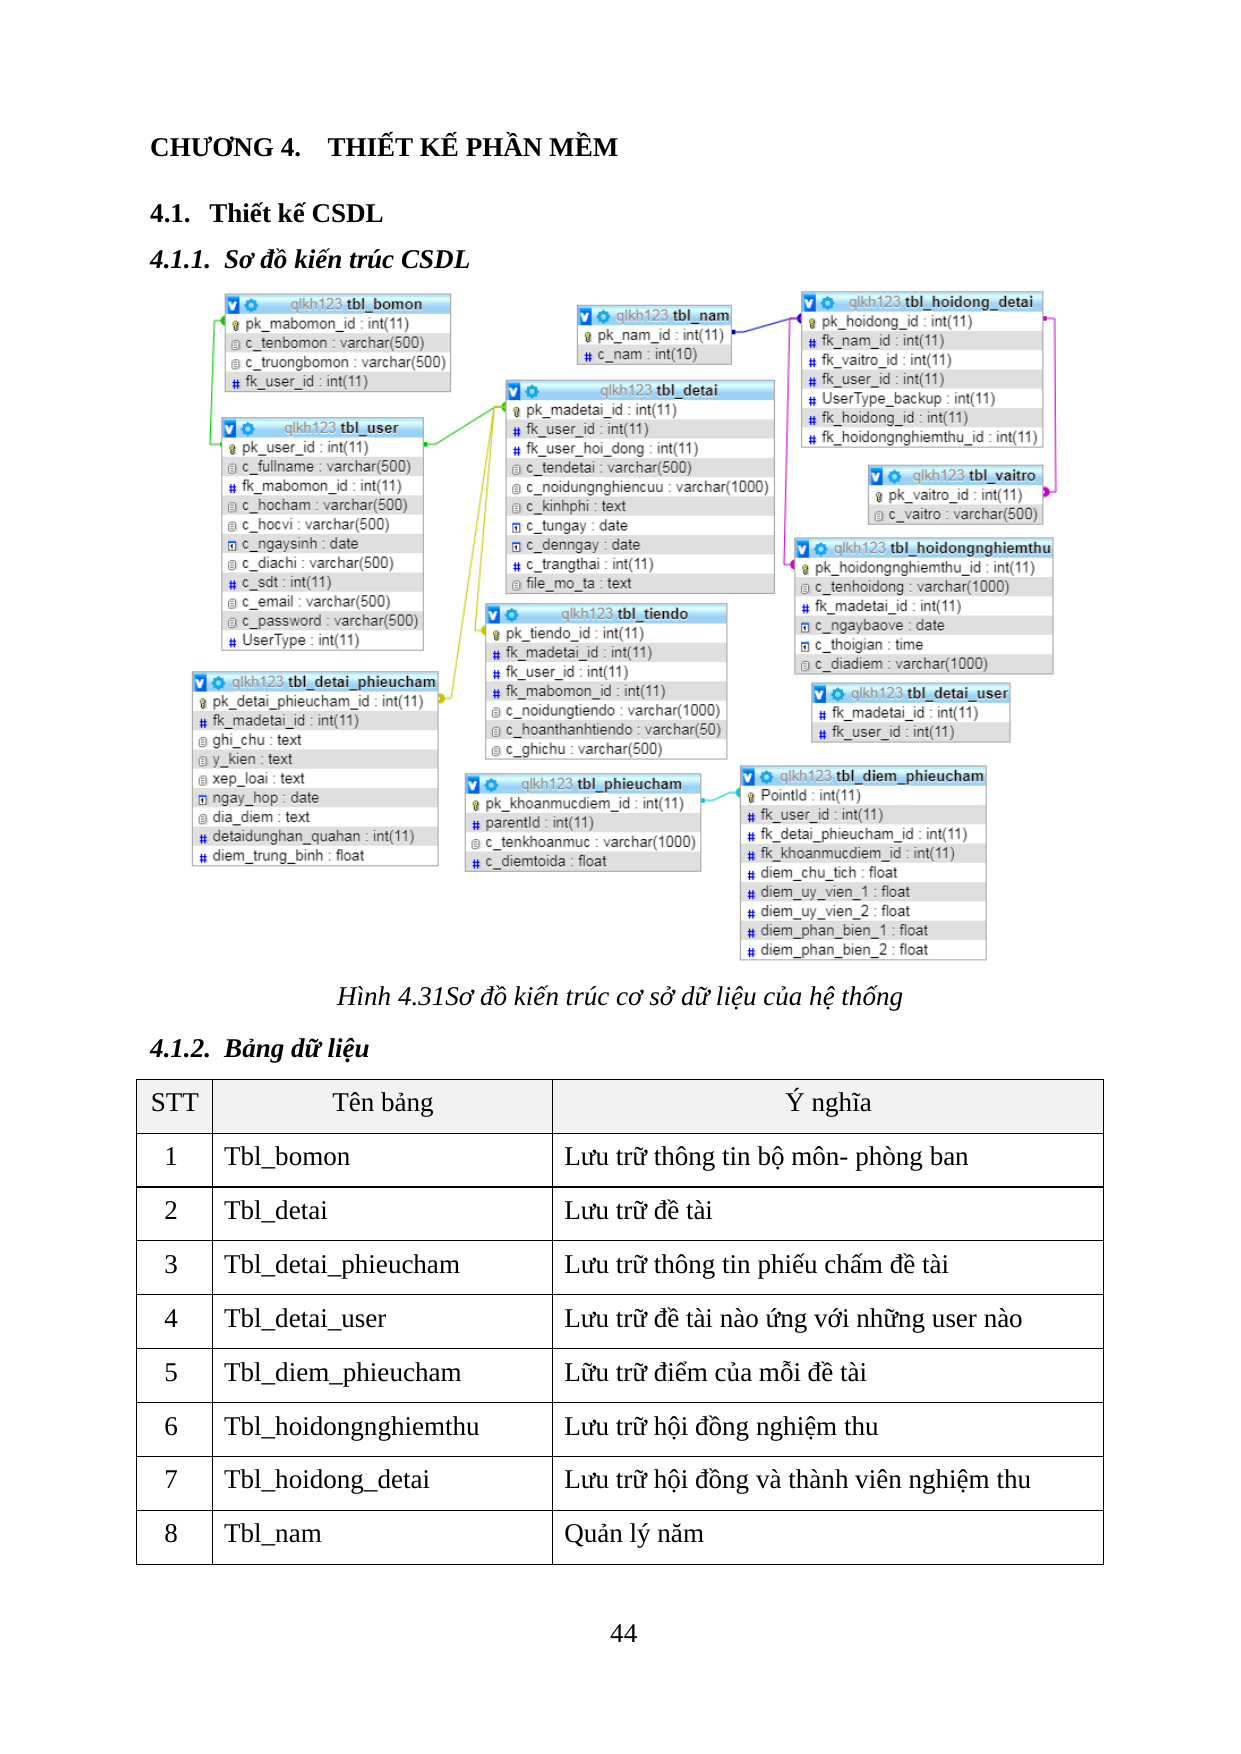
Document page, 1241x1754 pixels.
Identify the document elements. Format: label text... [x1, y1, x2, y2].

table_cell Tbl_hoidong_detai [213, 1457, 552, 1510]
subtitle Bảng dữ liệu [150, 1032, 1090, 1063]
table_header STT [137, 1080, 212, 1132]
table_cell Tbl_detai_user [213, 1295, 552, 1348]
table_cell Tbl_detai_phieucham [213, 1241, 552, 1294]
subtitle Thiết kế CSDL [150, 197, 1090, 228]
table_cell Lưu trữ đề tài nào ứng với những user nào [553, 1295, 1103, 1348]
table_cell Tbl_bomon [213, 1134, 552, 1186]
table_cell Tbl_nam [213, 1511, 552, 1564]
table_cell Tbl_detai [213, 1188, 552, 1240]
table_cell Lữu trữ điểm của mỗi đề tài [553, 1349, 1103, 1402]
table_cell [137, 1295, 212, 1348]
table_cell Tbl_diem_phieucham [213, 1349, 552, 1402]
table_cell [137, 1241, 212, 1294]
table_cell Lưu trữ đề tài [553, 1188, 1103, 1240]
table_cell Lưu trữ hội đồng nghiệm thu [553, 1403, 1103, 1456]
table_cell [137, 1511, 212, 1564]
table_cell [137, 1188, 212, 1240]
subtitle Sơ đồ kiến trúc CSDL [150, 243, 1090, 274]
picture [150, 290, 1091, 965]
table_cell [137, 1403, 212, 1456]
subtitle Thiết kế phần mềm [150, 131, 1090, 162]
table_header Ý nghĩa [553, 1080, 1103, 1132]
table_header Tên bảng [213, 1080, 552, 1132]
table_cell [137, 1134, 212, 1186]
table_cell Tbl_hoidongnghiemthu [213, 1403, 552, 1456]
table_cell [137, 1349, 212, 1402]
table_cell Lưu trữ thông tin phiếu chấm đề tài [553, 1241, 1103, 1294]
table_cell Lưu trữ thông tin bộ môn- phòng ban [553, 1134, 1103, 1186]
table_cell [137, 1457, 212, 1510]
table_cell Quản lý năm [553, 1511, 1103, 1564]
table_cell Lưu trữ hội đồng và thành viên nghiệm thu [553, 1457, 1103, 1510]
